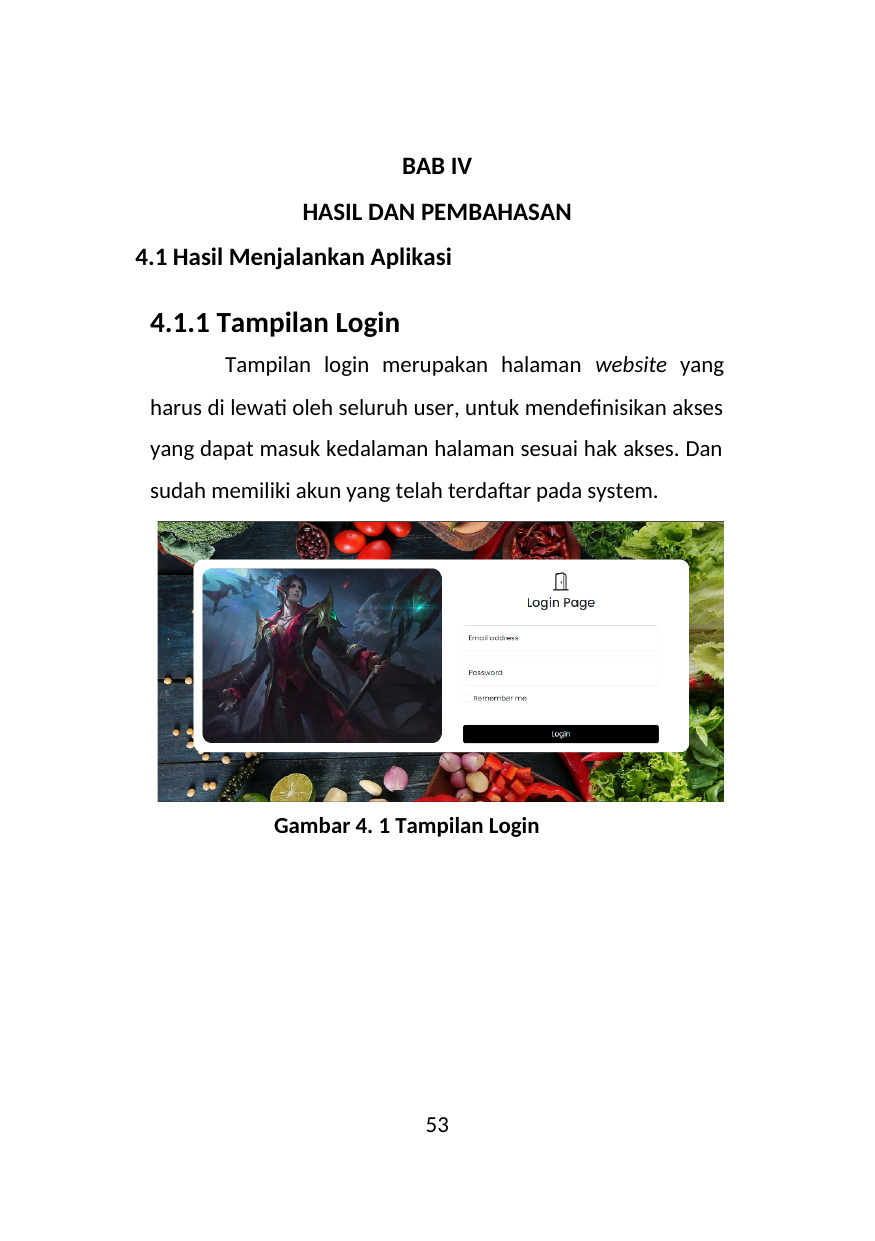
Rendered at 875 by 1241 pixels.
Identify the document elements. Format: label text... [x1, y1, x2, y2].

subtitle 4.1.1 Tampilan Login [150, 304, 724, 339]
picture [157, 521, 724, 802]
list Hasil Menjalankan Aplikasi [135, 241, 724, 272]
list BAB IV [150, 150, 724, 181]
list HASIL DAN PEMBAHASAN [150, 196, 724, 226]
list Tampilan login merupakan halaman website yang harus di lewati oleh seluruh user, untuk mendefinisikan akses yang dapat masuk kedalaman halaman sesuai hak akses. Dan sudah memiliki akun yang telah terdaftar pada system. [150, 351, 724, 504]
